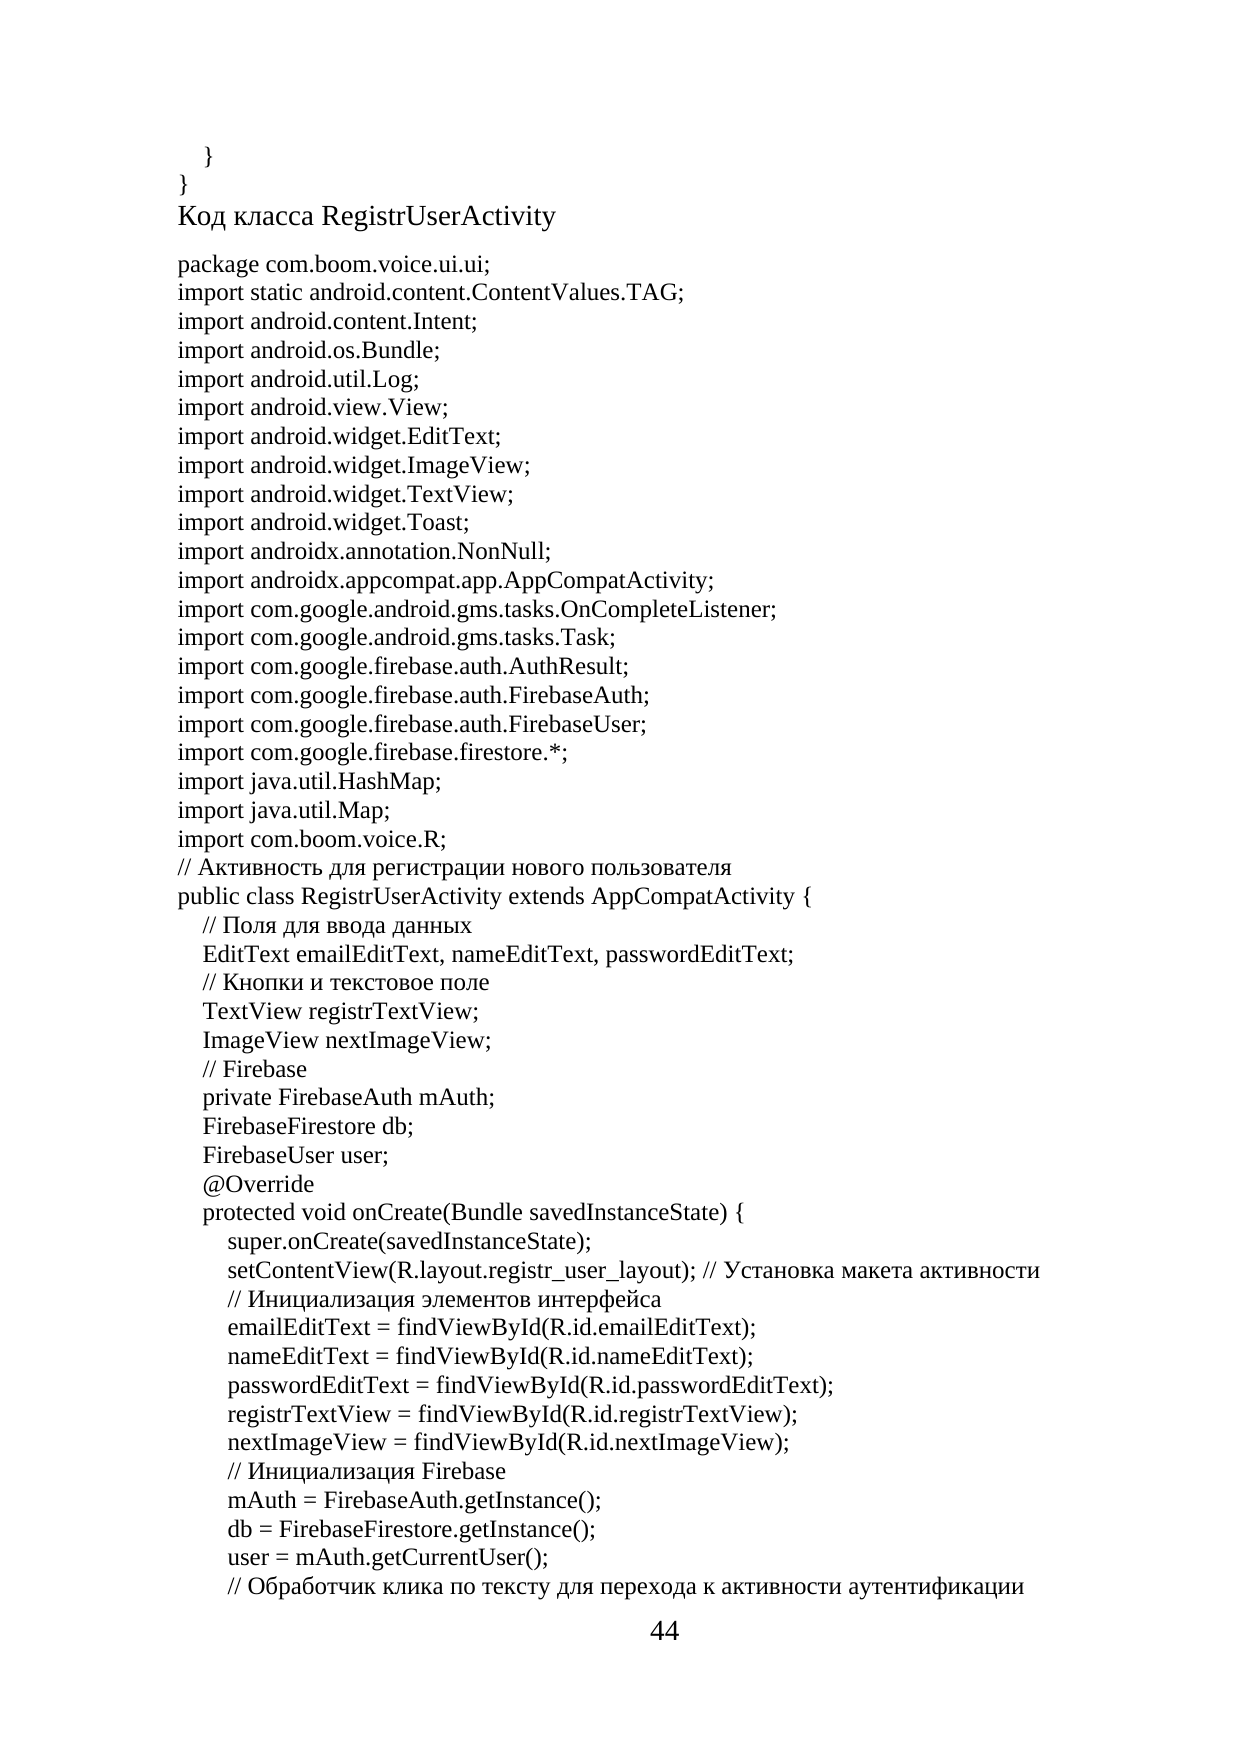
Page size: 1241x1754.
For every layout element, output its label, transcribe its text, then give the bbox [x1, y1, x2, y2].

text Код класса RegistrUserActivity [177, 198, 1152, 232]
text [177, 249, 1152, 1600]
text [177, 141, 1152, 198]
